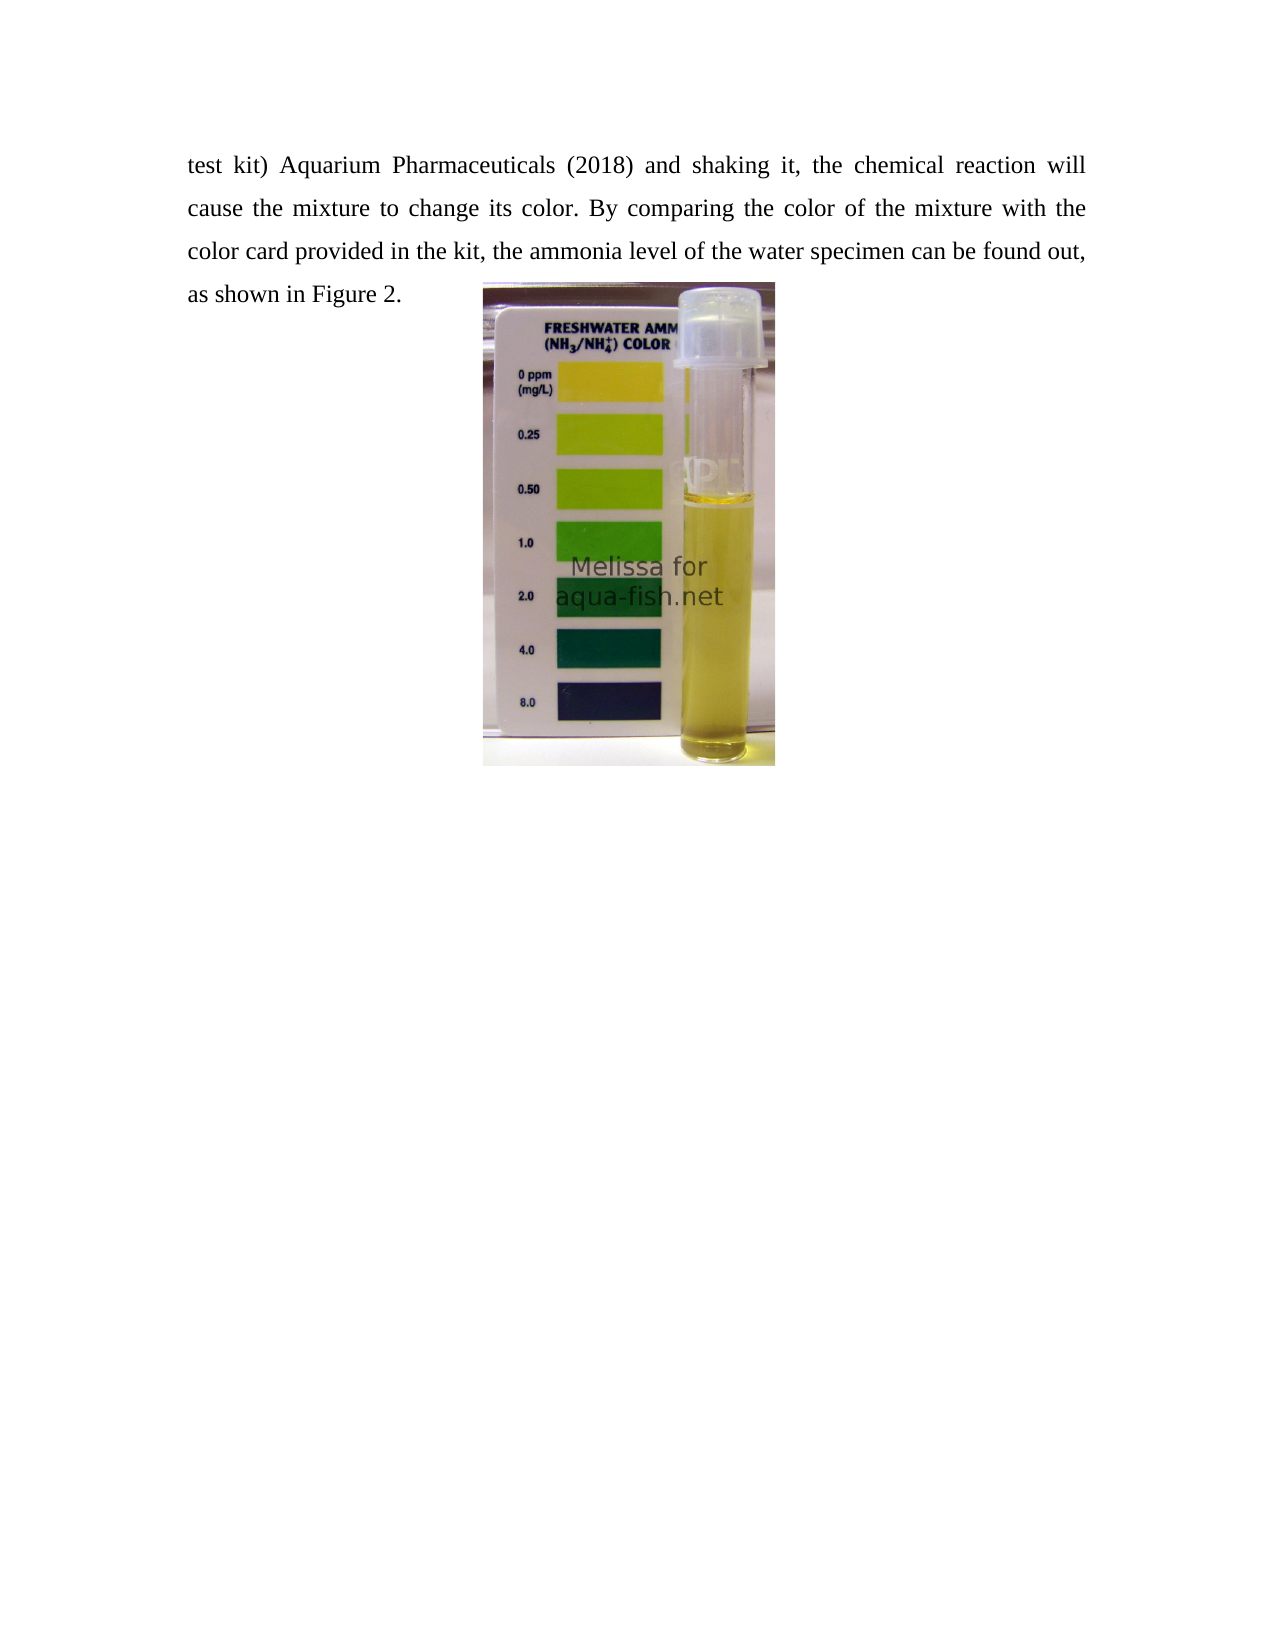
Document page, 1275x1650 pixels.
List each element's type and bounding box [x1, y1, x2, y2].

text [187, 150, 1087, 308]
picture [481, 282, 775, 764]
